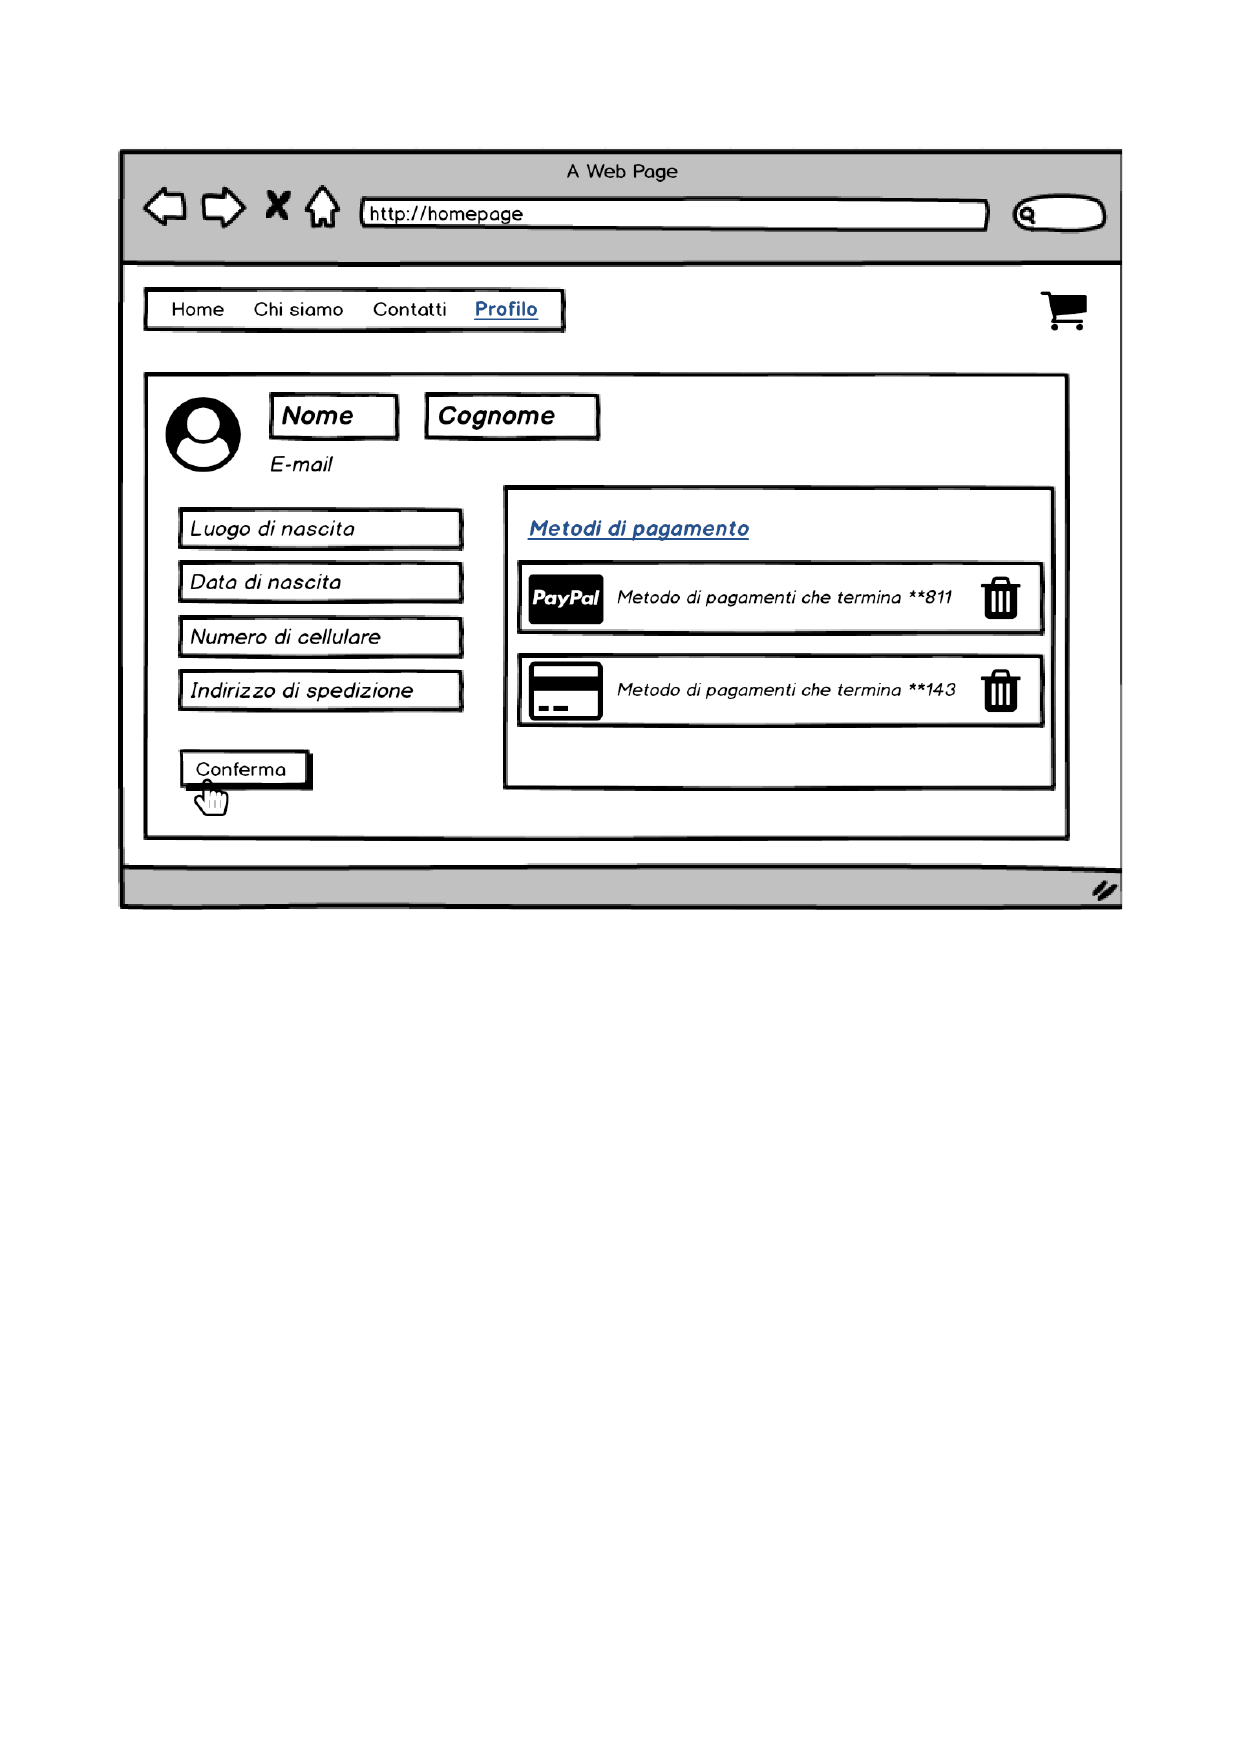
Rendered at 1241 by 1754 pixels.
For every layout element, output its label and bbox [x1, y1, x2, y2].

picture [118, 147, 1123, 910]
